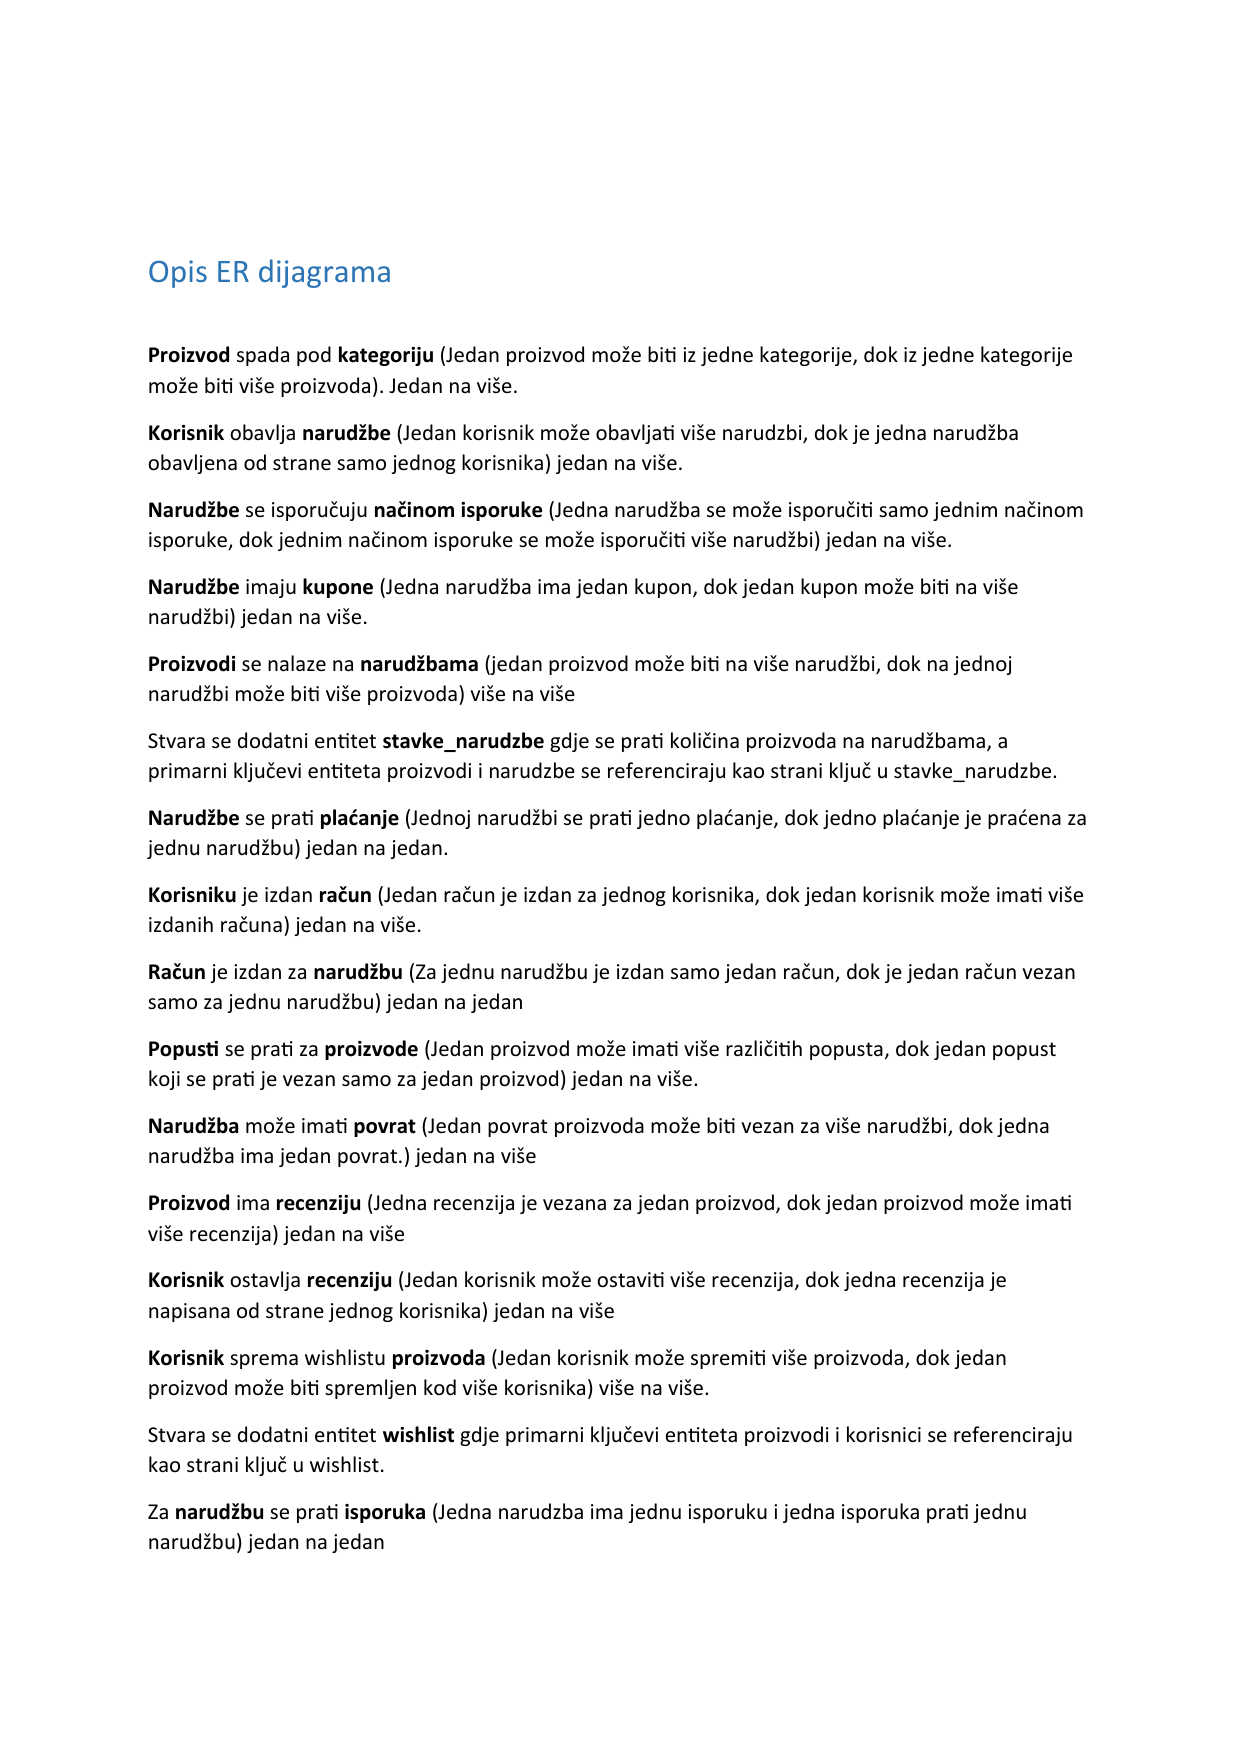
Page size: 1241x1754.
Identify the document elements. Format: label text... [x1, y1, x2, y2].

text Narudžbe imaju kupone (Jedna narudžba ima jedan kupon, dok jedan kupon može biti na više narudžbi) jedan na više. [148, 572, 1093, 630]
text Narudžba može imati povrat (Jedan povrat proizvoda može biti vezan za više narudžbi, dok jedna narudžba ima jedan povrat.) jedan na više [148, 1111, 1093, 1169]
text Proizvodi se nalaze na narudžbama (jedan proizvod može biti na više narudžbi, dok na jednoj narudžbi može biti više proizvoda) više na više [148, 649, 1093, 707]
text Proizvod spada pod kategoriju (Jedan proizvod može biti iz jedne kategorije, dok iz jedne kategorije može biti više proizvoda). Jedan na više. [148, 341, 1093, 399]
text Narudžbe se prati plaćanje (Jednoj narudžbi se prati jedno plaćanje, dok jedno plaćanje je praćena za jednu narudžbu) jedan na jedan. [148, 803, 1093, 861]
text Korisnik ostavlja recenziju (Jedan korisnik može ostaviti više recenzija, dok jedna recenzija je napisana od strane jednog korisnika) jedan na više [148, 1266, 1093, 1324]
text Za narudžbu se prati isporuka (Jedna narudzba ima jednu isporuku i jedna isporuka prati jednu narudžbu) jedan na jedan [148, 1497, 1093, 1555]
subtitle Opis ER dijagrama [148, 250, 1093, 290]
text Korisnik sprema wishlistu proizvoda (Jedan korisnik može spremiti više proizvoda, dok jedan proizvod može biti spremljen kod više korisnika) više na više. [148, 1343, 1093, 1401]
text Proizvod ima recenziju (Jedna recenzija je vezana za jedan proizvod, dok jedan proizvod može imati više recenzija) jedan na više [148, 1188, 1093, 1247]
text Korisnik obavlja narudžbe (Jedan korisnik može obavljati više narudzbi, dok je jedna narudžba obavljena od strane samo jednog korisnika) jedan na više. [148, 418, 1093, 476]
text Popusti se prati za proizvode (Jedan proizvod može imati više različitih popusta, dok jedan popust koji se prati je vezan samo za jedan proizvod) jedan na više. [148, 1034, 1093, 1092]
text Stvara se dodatni entitet stavke_narudzbe gdje se prati količina proizvoda na narudžbama, a primarni ključevi entiteta proizvodi i narudzbe se referenciraju kao strani ključ u stavke_narudzbe. [148, 726, 1093, 784]
text Račun je izdan za narudžbu (Za jednu narudžbu je izdan samo jedan račun, dok je jedan račun vezan samo za jednu narudžbu) jedan na jedan [148, 957, 1093, 1015]
text Stvara se dodatni entitet wishlist gdje primarni ključevi entiteta proizvodi i korisnici se referenciraju kao strani ključ u wishlist. [148, 1420, 1093, 1478]
text Narudžbe se isporučuju načinom isporuke (Jedna narudžba se može isporučiti samo jednim načinom isporuke, dok jednim načinom isporuke se može isporučiti više narudžbi) jedan na više. [148, 495, 1093, 553]
text Korisniku je izdan račun (Jedan račun je izdan za jednog korisnika, dok jedan korisnik može imati više izdanih računa) jedan na više. [148, 880, 1093, 938]
